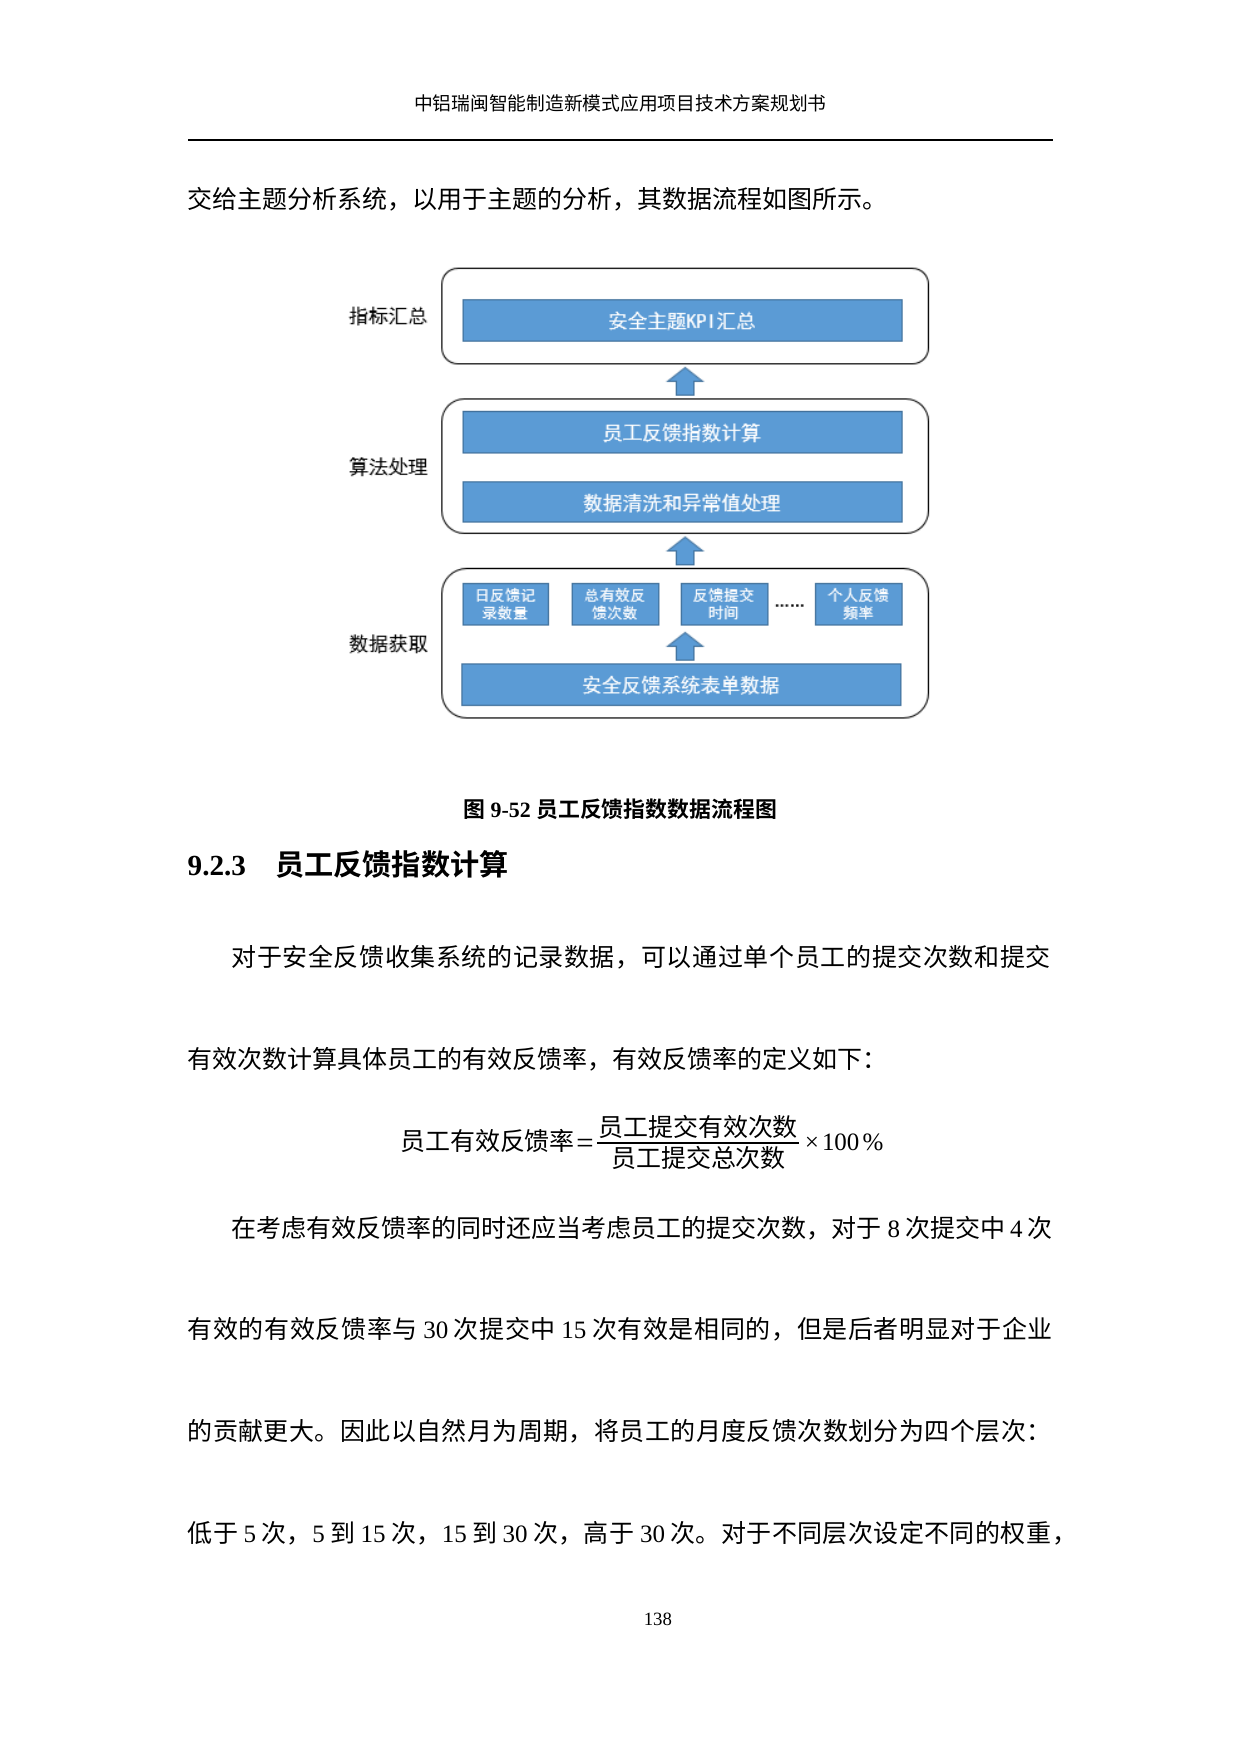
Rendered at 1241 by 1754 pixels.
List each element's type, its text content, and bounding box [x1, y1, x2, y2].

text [187, 164, 1053, 232]
subtitle 员工反馈指数计算 [187, 842, 1053, 884]
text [187, 1192, 1053, 1566]
picture [336, 250, 948, 730]
text 对于安全反馈收集系统的记录数据，可以通过单个员工的提交次数和提交有效次数计算具体员工的有效反馈率，有效反馈率的定义如下： [187, 922, 1053, 1092]
text 图 -2 员工反馈指数数据流程图 [187, 791, 1053, 824]
